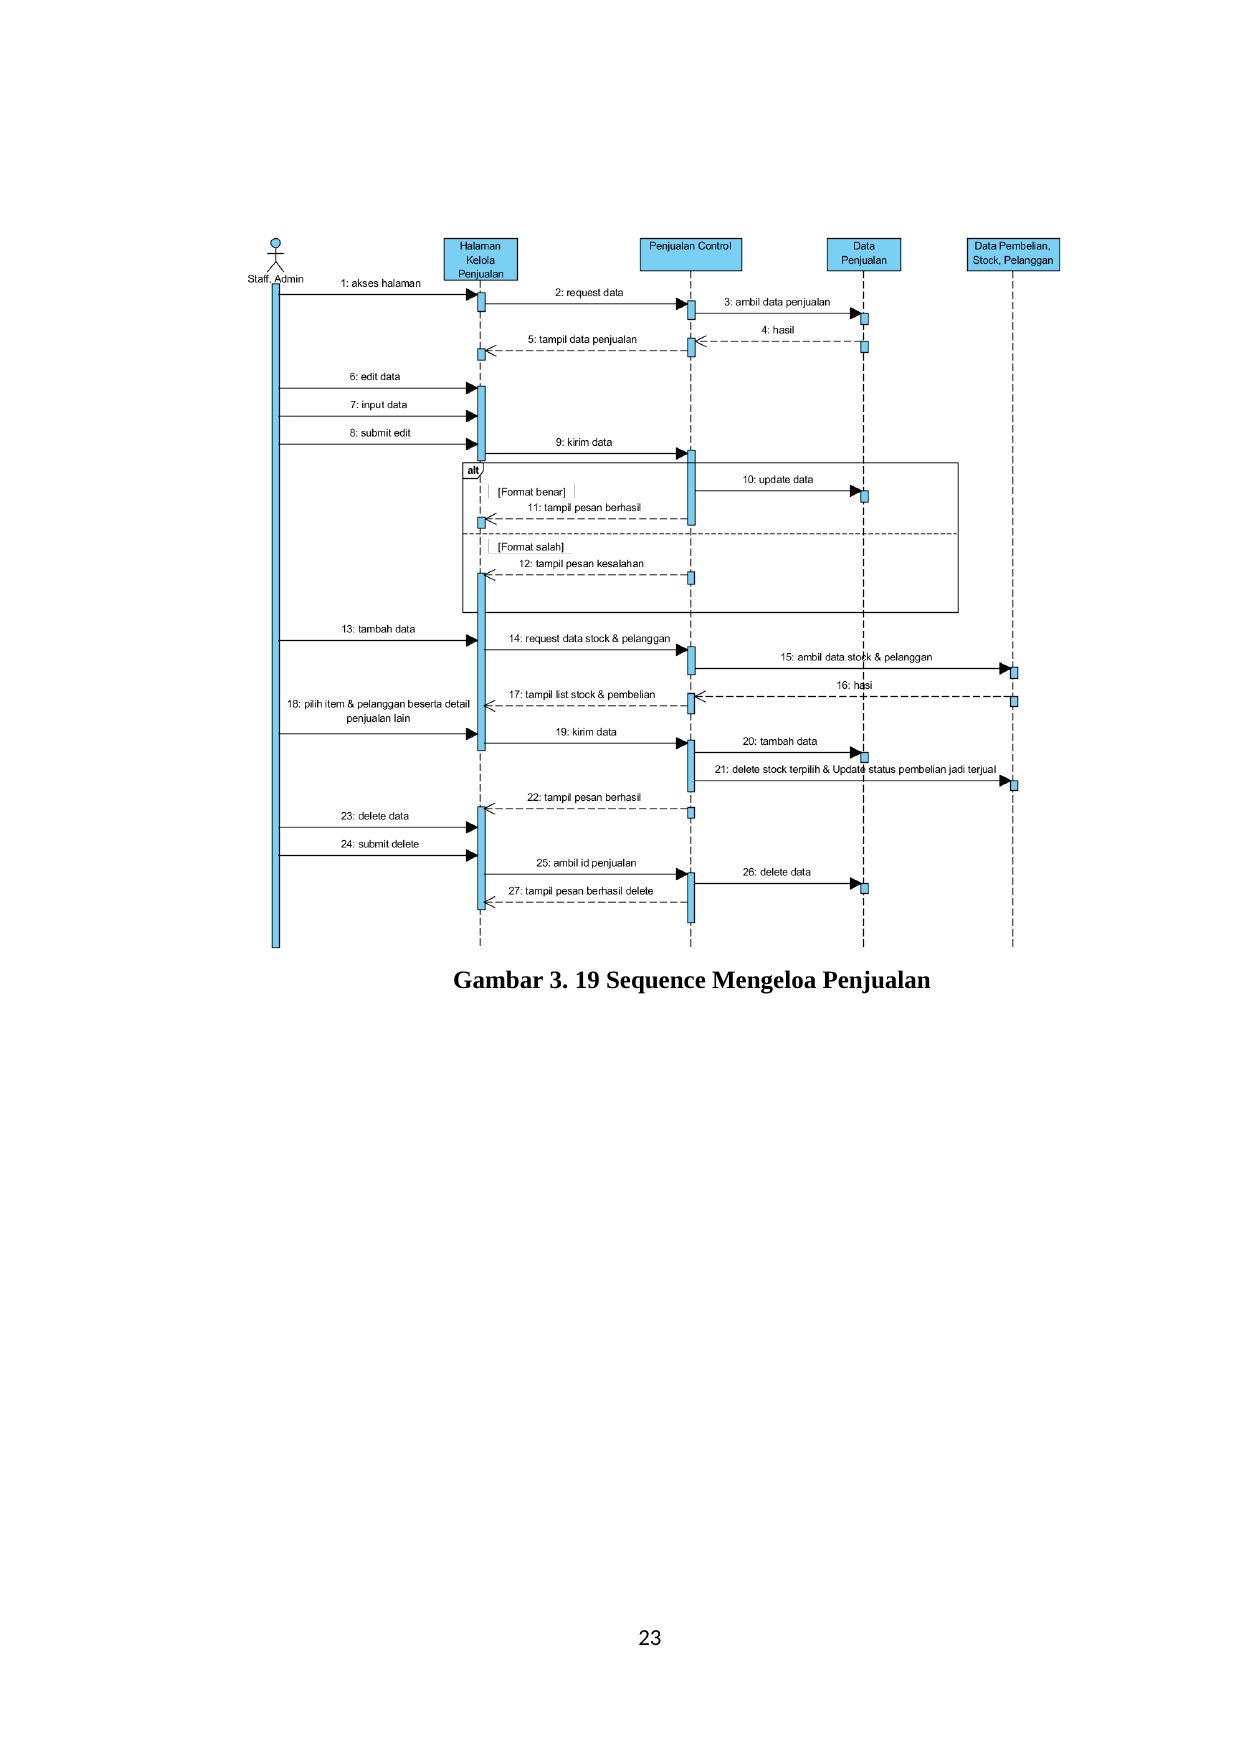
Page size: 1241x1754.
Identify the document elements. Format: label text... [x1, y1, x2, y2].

text Gambar 3. 19 Sequence Mengeloa Penjualan [321, 965, 1063, 994]
picture [236, 236, 1063, 952]
